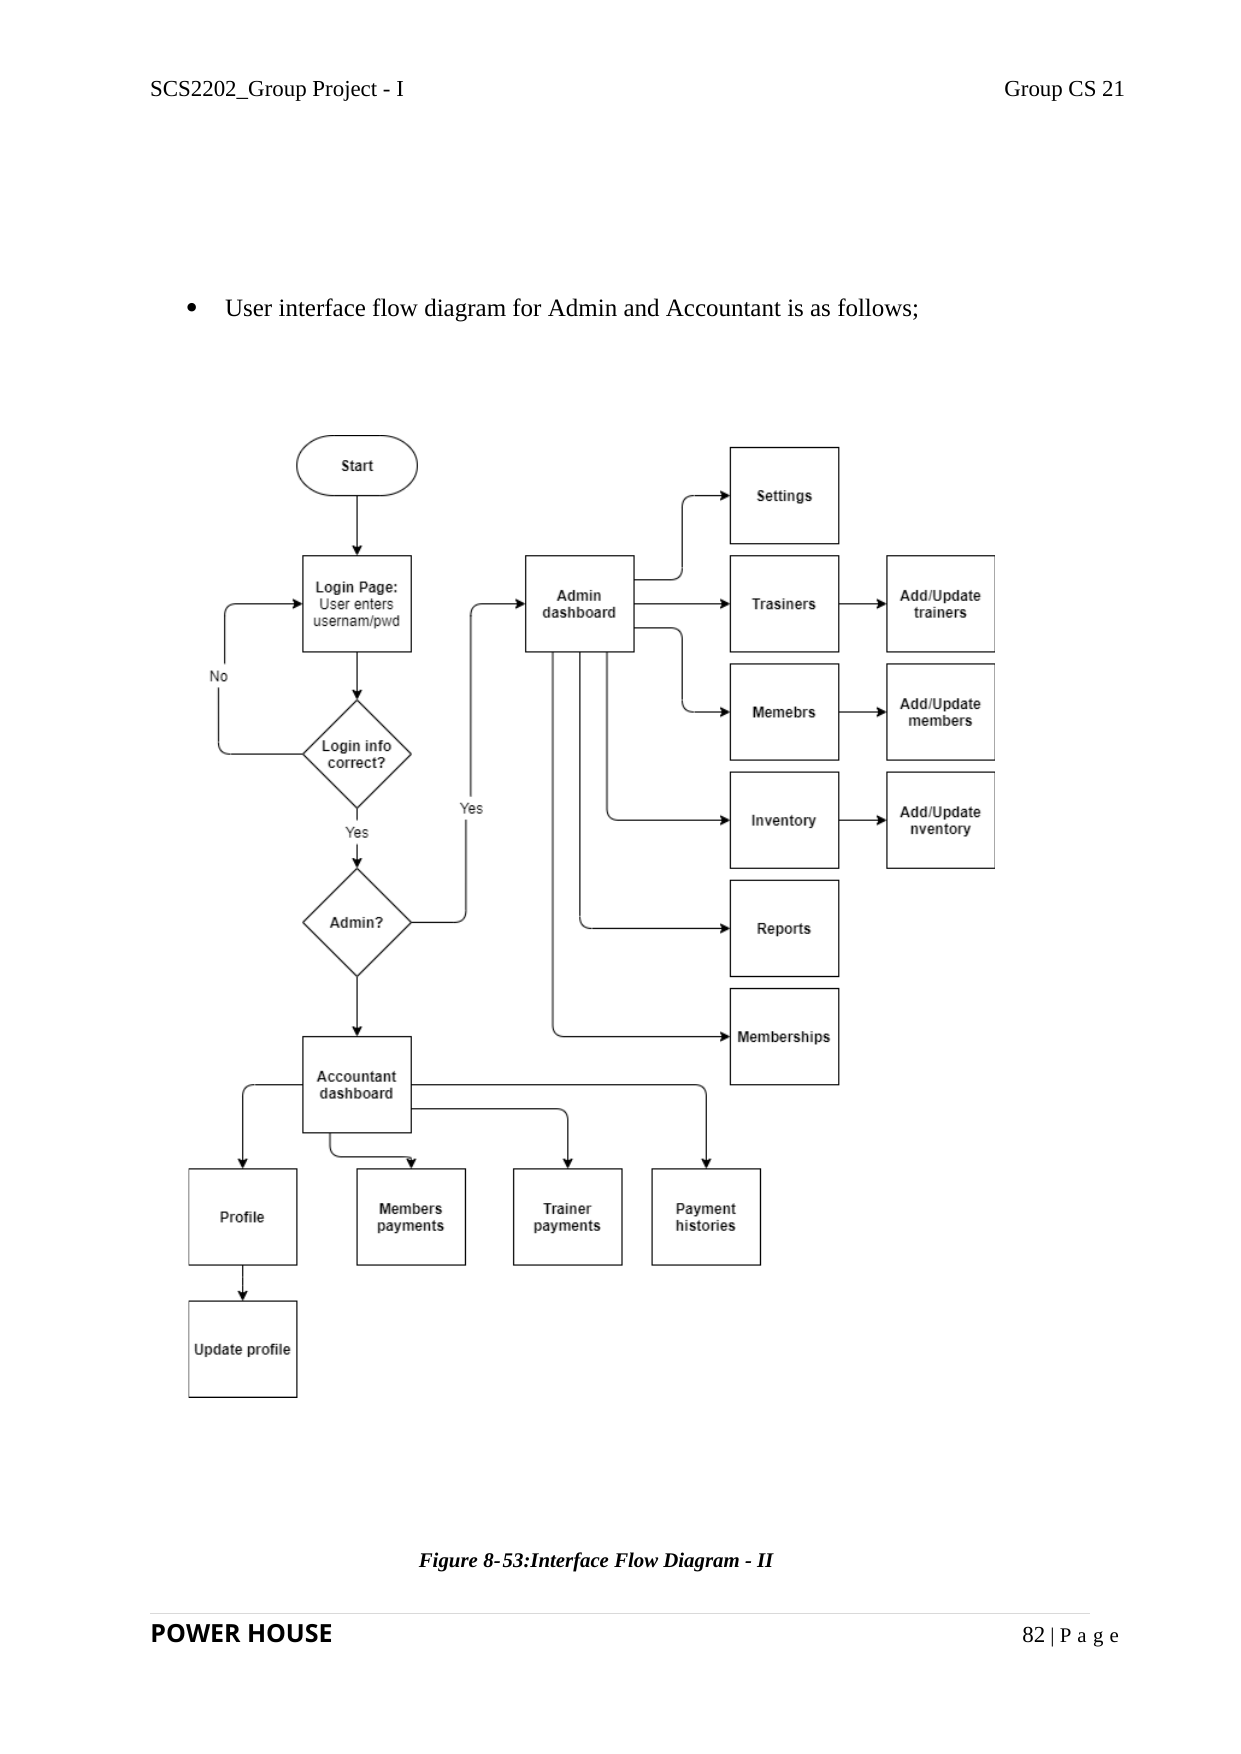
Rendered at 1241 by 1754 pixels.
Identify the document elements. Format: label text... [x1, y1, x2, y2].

list User interface flow diagram for Admin and Accountant is as follows; [187, 293, 1090, 322]
picture [188, 435, 995, 1398]
